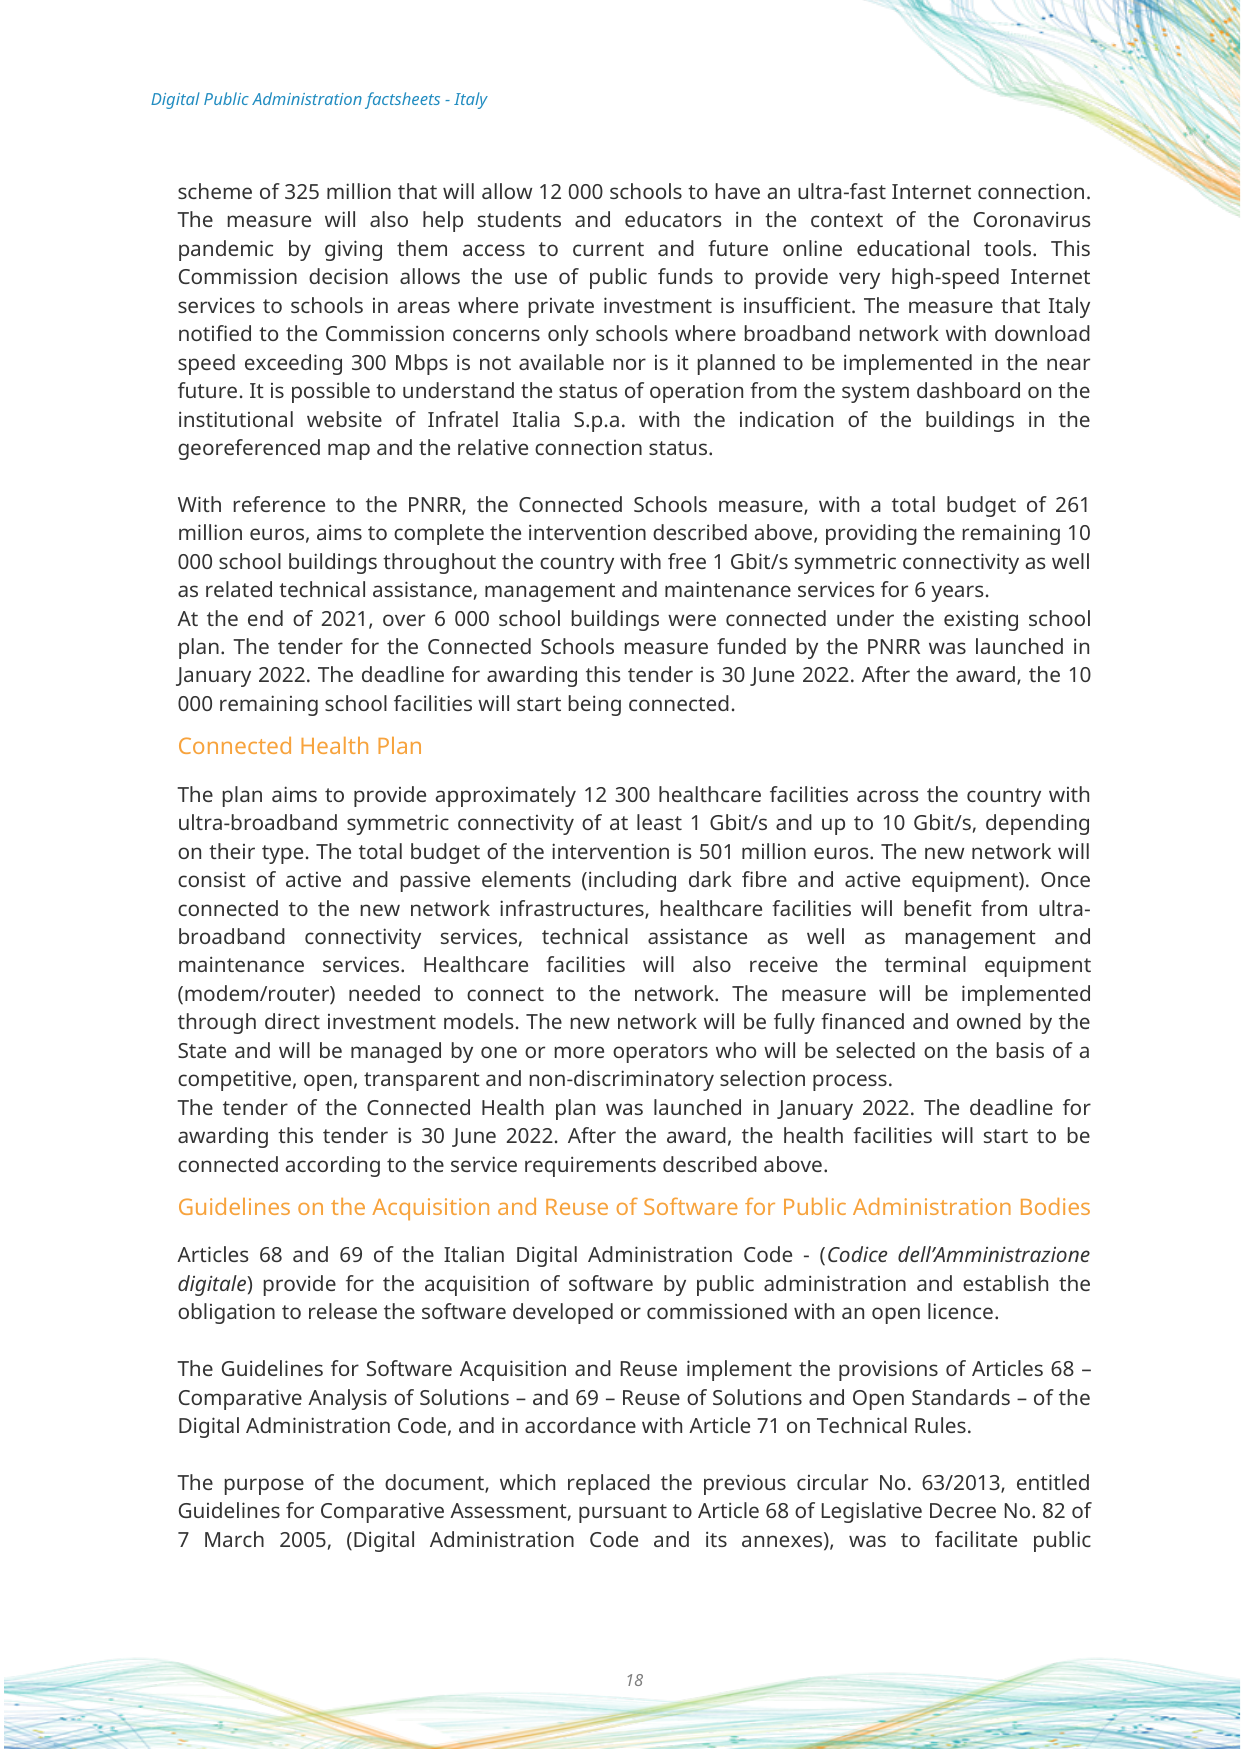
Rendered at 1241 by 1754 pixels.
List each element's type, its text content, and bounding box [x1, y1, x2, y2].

text The plan aims to provide approximately 12 300 healthcare facilities across the country with ultra-broadband symmetric connectivity of at least 1 Gbit/s and up to 10 Gbit/s, depending on their type. The total budget of the intervention is 501 million euros. The new network will consist of active and passive elements (including dark fibre and active equipment). Once connected to the new network infrastructures, healthcare facilities will benefit from ultra-broadband connectivity services, technical assistance as well as management and maintenance services. Healthcare facilities will also receive the terminal equipment (modem/router) needed to connect to the network. The measure will be implemented through direct investment models. The new network will be fully financed and owned by the State and will be managed by one or more operators who will be selected on the basis of a competitive, open, transparent and non-discriminatory selection process. [177, 780, 1092, 1093]
text At the end of 2021, over 6 000 school buildings were connected under the existing school plan. The tender for the Connected Schools measure funded by the PNRR was launched in January 2022. The deadline for awarding this tender is 30 June 2022. After the award, the 10 000 remaining school facilities will start being connected. [177, 604, 1092, 717]
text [177, 177, 1092, 462]
text Articles 68 and 69 of the Italian Digital Administration Code - (Codice dell’Amministrazione digitale) provide for the acquisition of software by public administration and establish the obligation to release the software developed or commissioned with an open licence. [177, 1241, 1092, 1326]
picture [853, 0, 1241, 249]
text With reference to the PNRR, the Connected Schools measure, with a total budget of 261 million euros, aims to complete the intervention described above, providing the remaining 10 000 school buildings throughout the country with free 1 Gbit/s symmetric connectivity as well as related technical assistance, management and maintenance services for 6 years. [177, 490, 1092, 604]
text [177, 1468, 1092, 1553]
text The Guidelines for Software Acquisition and Reuse implement the provisions of Articles 68 – Comparative Analysis of Solutions – and 69 – Reuse of Solutions and Open Standards – of the Digital Administration Code, and in accordance with Article 71 on Technical Rules. [177, 1354, 1092, 1440]
subtitle Connected Health Plan [177, 730, 1092, 761]
picture [4, 1641, 1241, 1749]
text The tender of the Connected Health plan was launched in January 2022. The deadline for awarding this tender is 30 June 2022. After the award, the health facilities will start to be connected according to the service requirements described above. [177, 1093, 1092, 1178]
subtitle Guidelines on the Acquisition and Reuse of Software for Public Administration Bodies [177, 1191, 1092, 1222]
